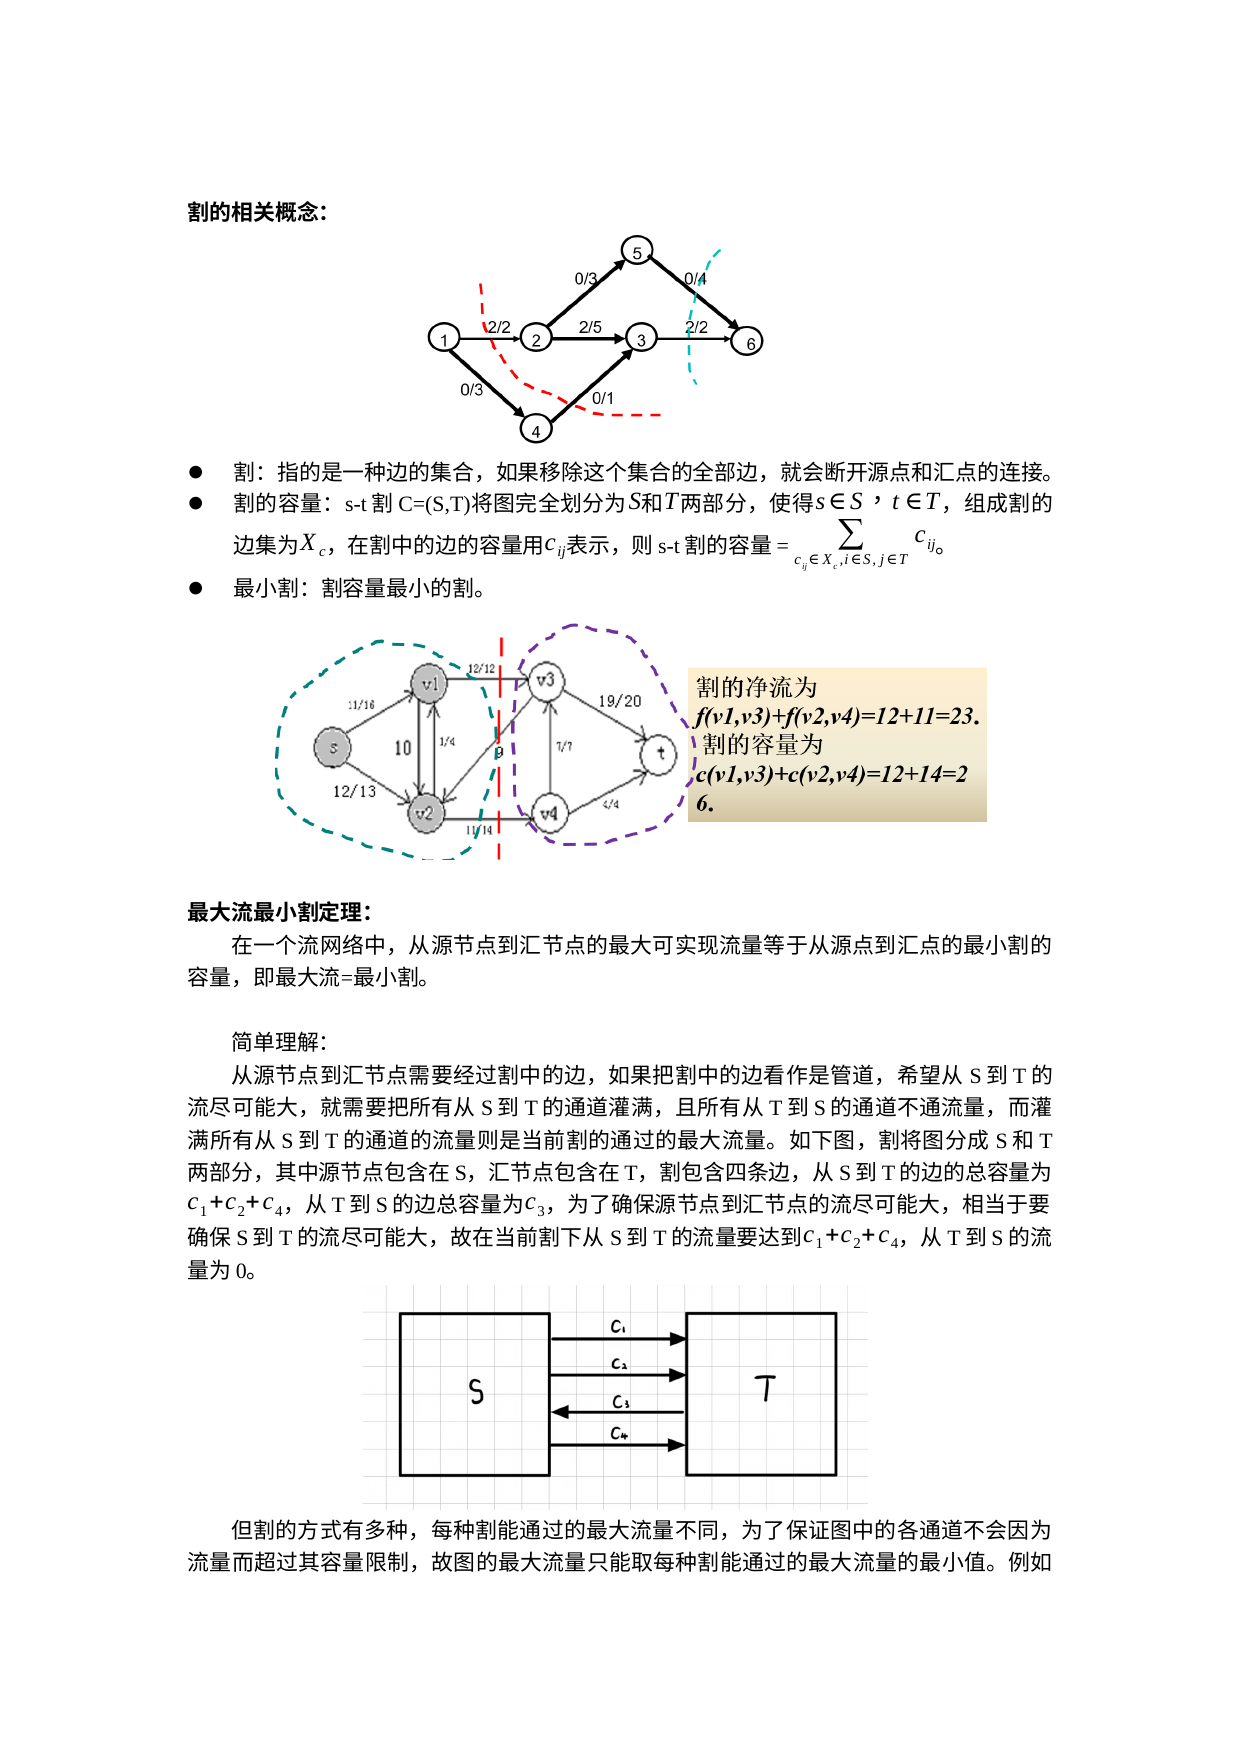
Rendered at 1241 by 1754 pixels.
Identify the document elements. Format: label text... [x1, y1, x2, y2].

list 割的容量：s-t割C=(S,T)将图完全划分为和两部分，使得，组成割的边集为，在割中的边的容量用表示，则s-t割的容量 = 。 [187, 486, 1053, 571]
text 简单理解： [187, 1025, 1053, 1057]
list 割：指的是一种边的集合，如果移除这个集合的全部边，就会断开源点和汇点的连接。 [187, 454, 1053, 486]
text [187, 1512, 1053, 1577]
picture [406, 227, 803, 449]
text 割的相关概念： [187, 194, 1053, 227]
text 从源节点到汇节点需要经过割中的边，如果把割中的边看作是管道，希望从S到T的流尽可能大，就需要把所有从S到T的通道灌满，且所有从T到S的通道不通流量，而灌满所有从S到T的通道的流量则是当前割的通过的最大流量。如下图，割将图分成S和T两部分，其中源节点包含在S，汇节点包含在T，割包含四条边，从S到T的边的总容量为，从T到S的边总容量为，为了确保源节点到汇节点的流尽可能大，相当于要确保S到T的流尽可能大，故在当前割下从S到T的流量要达到，从T到S的流量为0。 [187, 1057, 1053, 1285]
text 在一个流网络中，从源节点到汇节点的最大可实现流量等于从源点到汇点的最小割的容量，即最大流=最小割。 [187, 927, 1053, 992]
list 最小割：割容量最小的割。 [187, 571, 1053, 602]
picture [362, 1285, 868, 1510]
picture [275, 602, 988, 860]
text 最大流最小割定理： [187, 895, 1053, 927]
